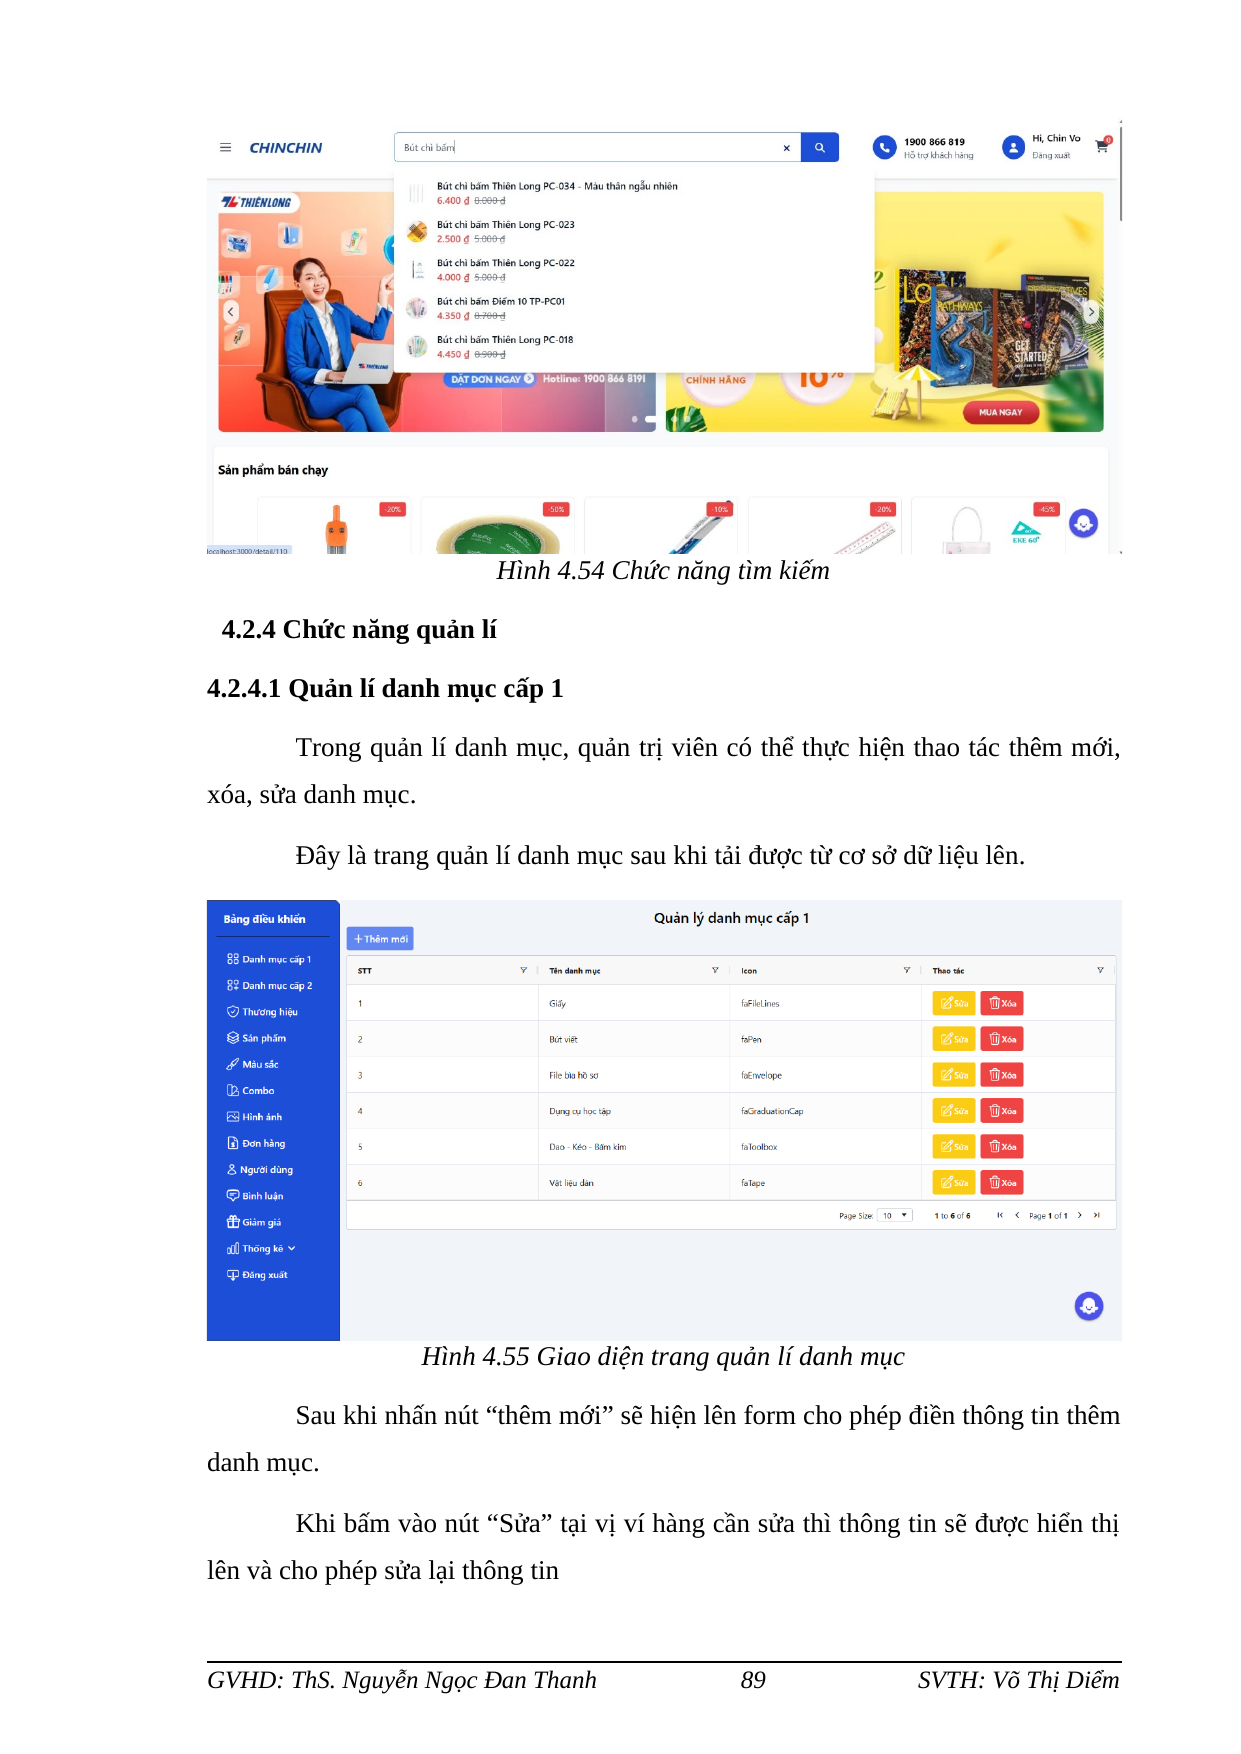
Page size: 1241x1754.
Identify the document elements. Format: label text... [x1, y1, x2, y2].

text Trong quản lí danh mục, quản trị viên có thể thực hiện thao tác thêm mới, xóa, sửa danh mục. [207, 731, 1122, 809]
subtitle Quản lí danh mục cấp 1 [207, 672, 1122, 703]
text Sau khi nhấn nút “thêm mới” sẽ hiện lên form cho phép điền thông tin thêm danh mục. [207, 1399, 1122, 1477]
text Khi bấm vào nút “Sửa” tại vị ví hàng cần sửa thì thông tin sẽ được hiển thị lên và cho phép sửa lại thông tin [207, 1507, 1122, 1585]
picture [206, 900, 1123, 1341]
text Đây là trang quản lí danh mục sau khi tải được từ cơ sở dữ liệu lên. [207, 839, 1122, 871]
picture [206, 118, 1123, 554]
subtitle Chức năng quản lí [222, 613, 1122, 644]
